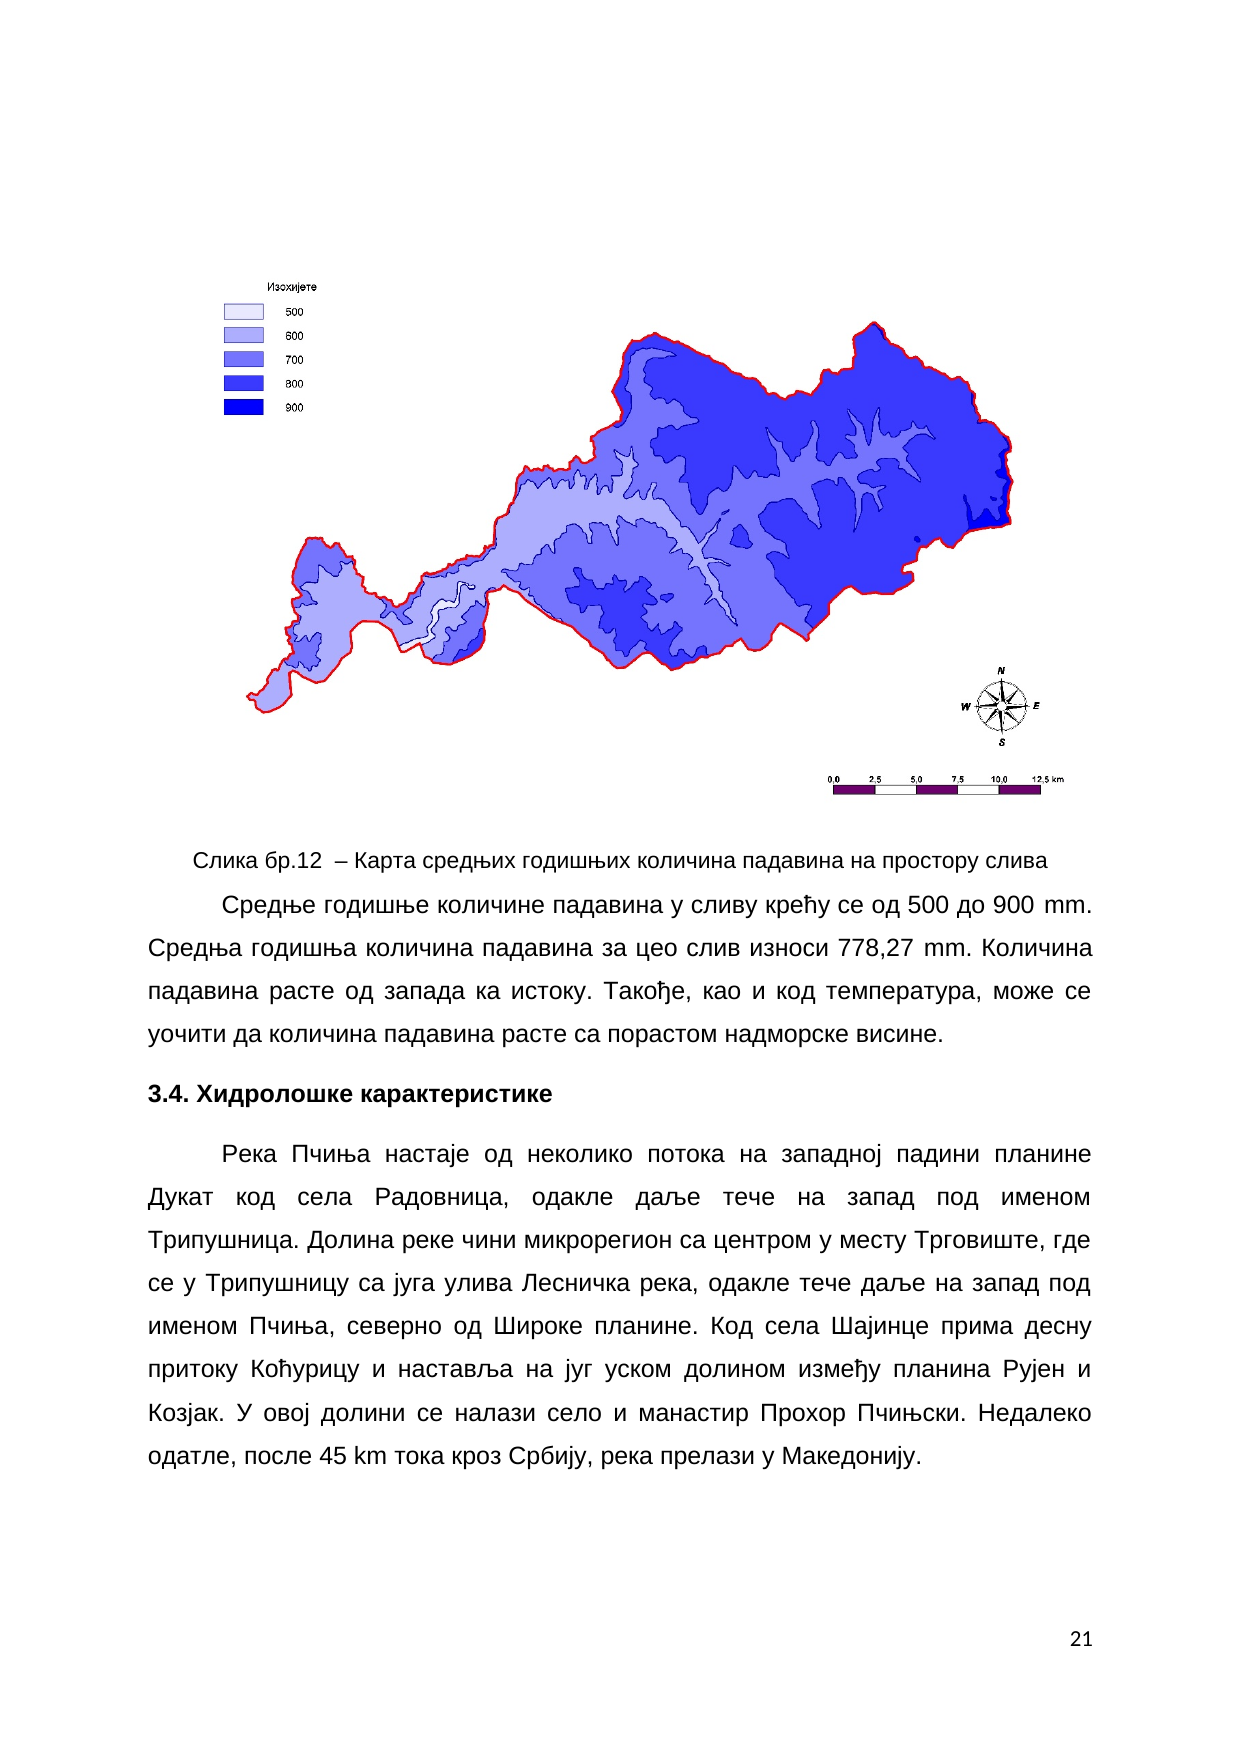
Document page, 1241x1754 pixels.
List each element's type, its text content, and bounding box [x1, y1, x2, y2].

text Слика бр.12 – Карта средњих годишњих количина падавина на простору слива [148, 847, 1093, 873]
picture [147, 147, 1093, 816]
text 3.4. Хидролошке карактеристике [148, 1079, 1093, 1108]
text Река Пчиња настаје од неколико потока на западној падини планине Дукат код села Радовница, одакле даље тече на запад под именом Трипушница. Долина реке чини микрорегион са центром у месту Трговиште, где се у Трипушницу са југа улива Лесничка река, одакле тече даље на запад под именом Пчиња, северно од Широке планине. Код села Шајинце прима десну притоку Коћурицy и наставља на југ уском долином између планина Рујен и Козјак. У овој долини се налази село и манастир Прохор Пчињски. Недалеко одатле, после 45 km тока кроз Србију, река прелази у Македонију. [148, 1139, 1093, 1469]
text Средње годишње количине падавина у сливу крећу се од 500 до 900 mm. Средња годишња количина падавина за цео слив износи 778,27 mm. Количина падавина расте од запада ка истоку. Такође, као и код температура, може се уочити да количина падавина расте са порастом надморске висине. [148, 890, 1093, 1048]
